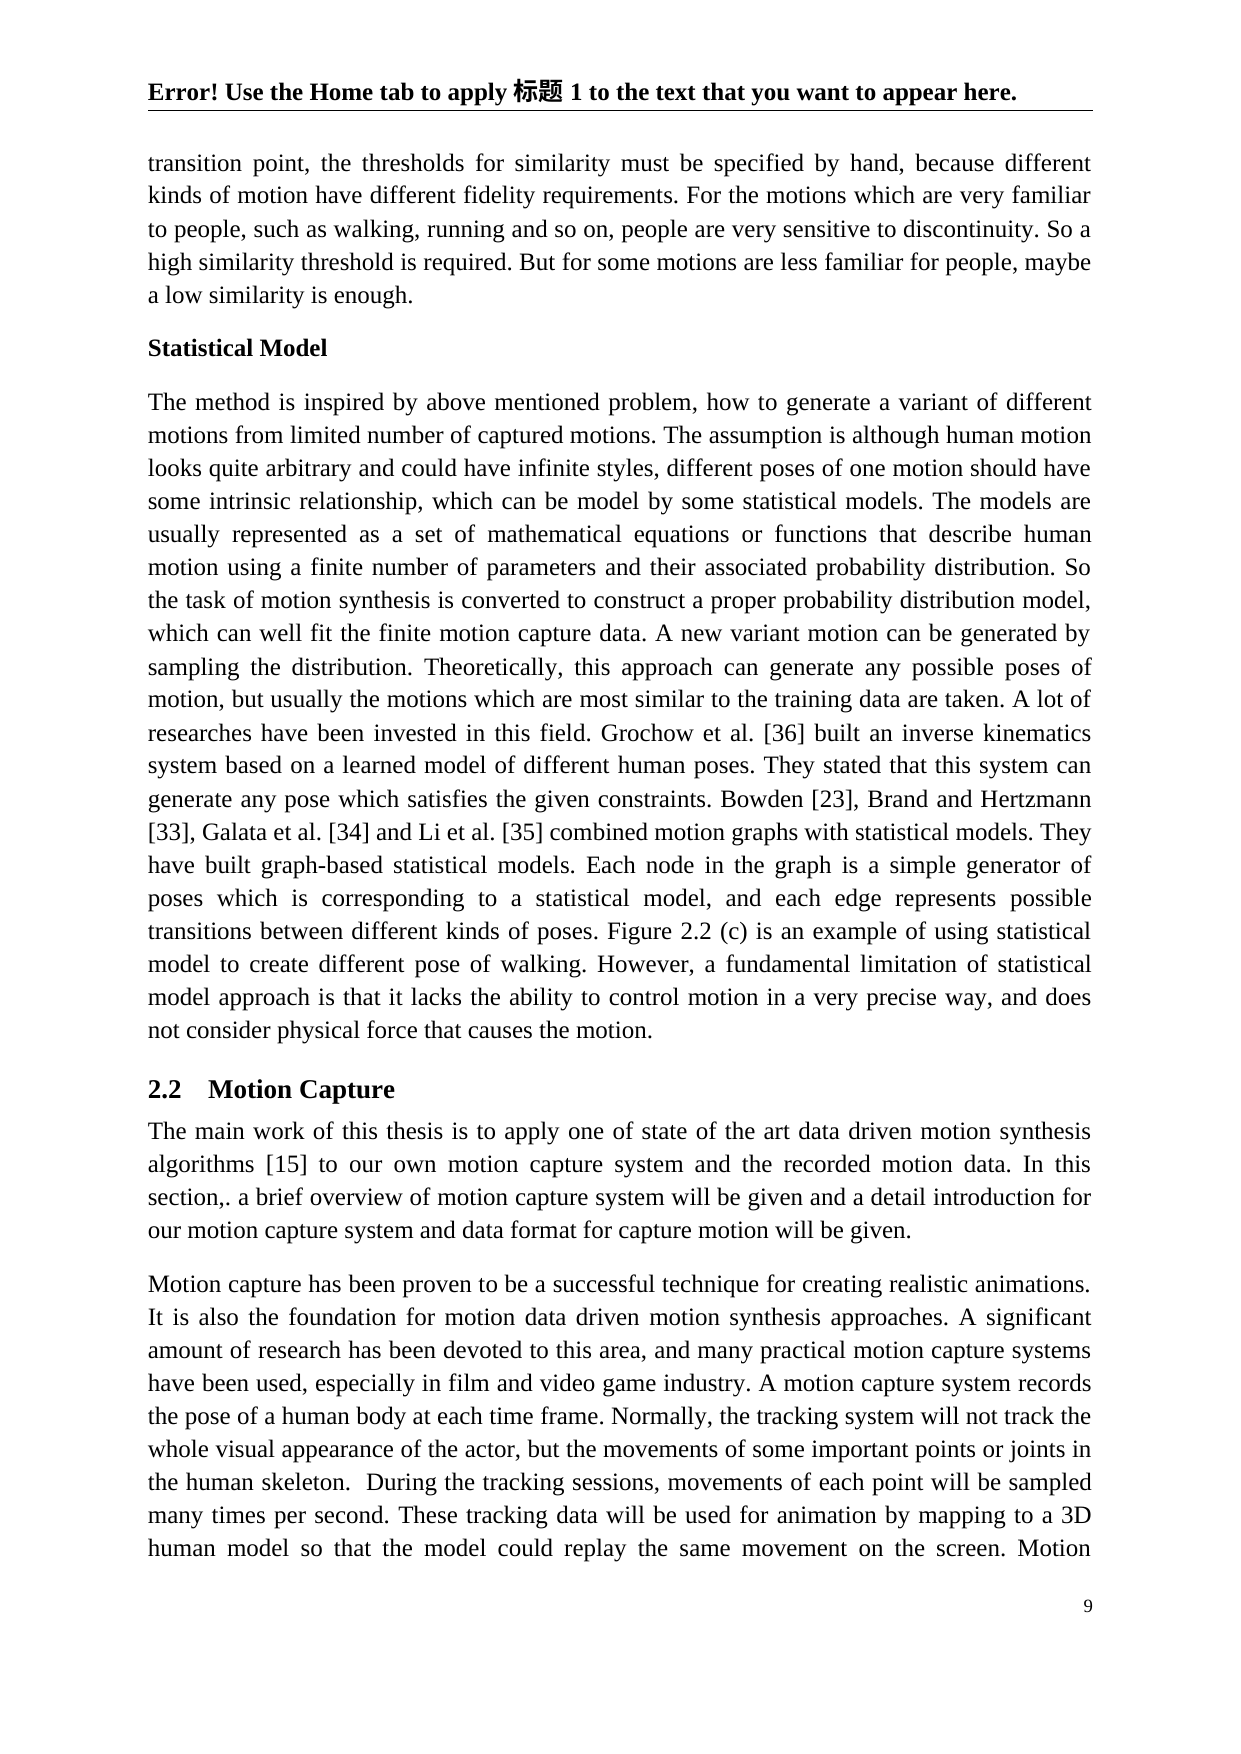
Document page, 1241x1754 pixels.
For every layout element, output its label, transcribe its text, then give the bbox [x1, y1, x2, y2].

subtitle 2.2 Motion Capture [148, 1073, 1093, 1104]
text The method is inspired by above mentioned problem, how to generate a variant of different motions from limited number of captured motions. The assumption is although human motion looks quite arbitrary and could have infinite styles, different poses of one motion should have some intrinsic relationship, which can be model by some statistical models. The models are usually represented as a set of mathematical equations or functions that describe human motion using a finite number of parameters and their associated probability distribution. So the task of motion synthesis is converted to construct a proper probability distribution model, which can well fit the finite motion capture data. A new variant motion can be generated by sampling the distribution. Theoretically, this approach can generate any possible poses of motion, but usually the motions which are most similar to the training data are taken. A lot of researches have been invested in this field. Grochow et al. [36] built an inverse kinematics system based on a learned model of different human poses. They stated that this system can generate any pose which satisfies the given constraints. Bowden [23], Brand and Hertzmann [33], Galata et al. [34] and Li et al. [35] combined motion graphs with statistical models. They have built graph-based statistical models. Each node in the graph is a simple generator of poses which is corresponding to a statistical model, and each edge represents possible transitions between different kinds of poses. Figure 2.2 (c) is an example of using statistical model to create different pose of walking. However, a fundamental limitation of statistical model approach is that it lacks the ability to control motion in a very precise way, and does not consider physical force that causes the motion. [148, 387, 1093, 1043]
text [148, 1269, 1093, 1562]
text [148, 148, 1093, 308]
text Statistical Model [148, 333, 1093, 362]
text The main work of this thesis is to apply one of state of the art data driven motion synthesis algorithms [15] to our own motion capture system and the recorded motion data. In this section,. a brief overview of motion capture system will be given and a detail introduction for our motion capture system and data format for capture motion will be given. [148, 1116, 1093, 1244]
